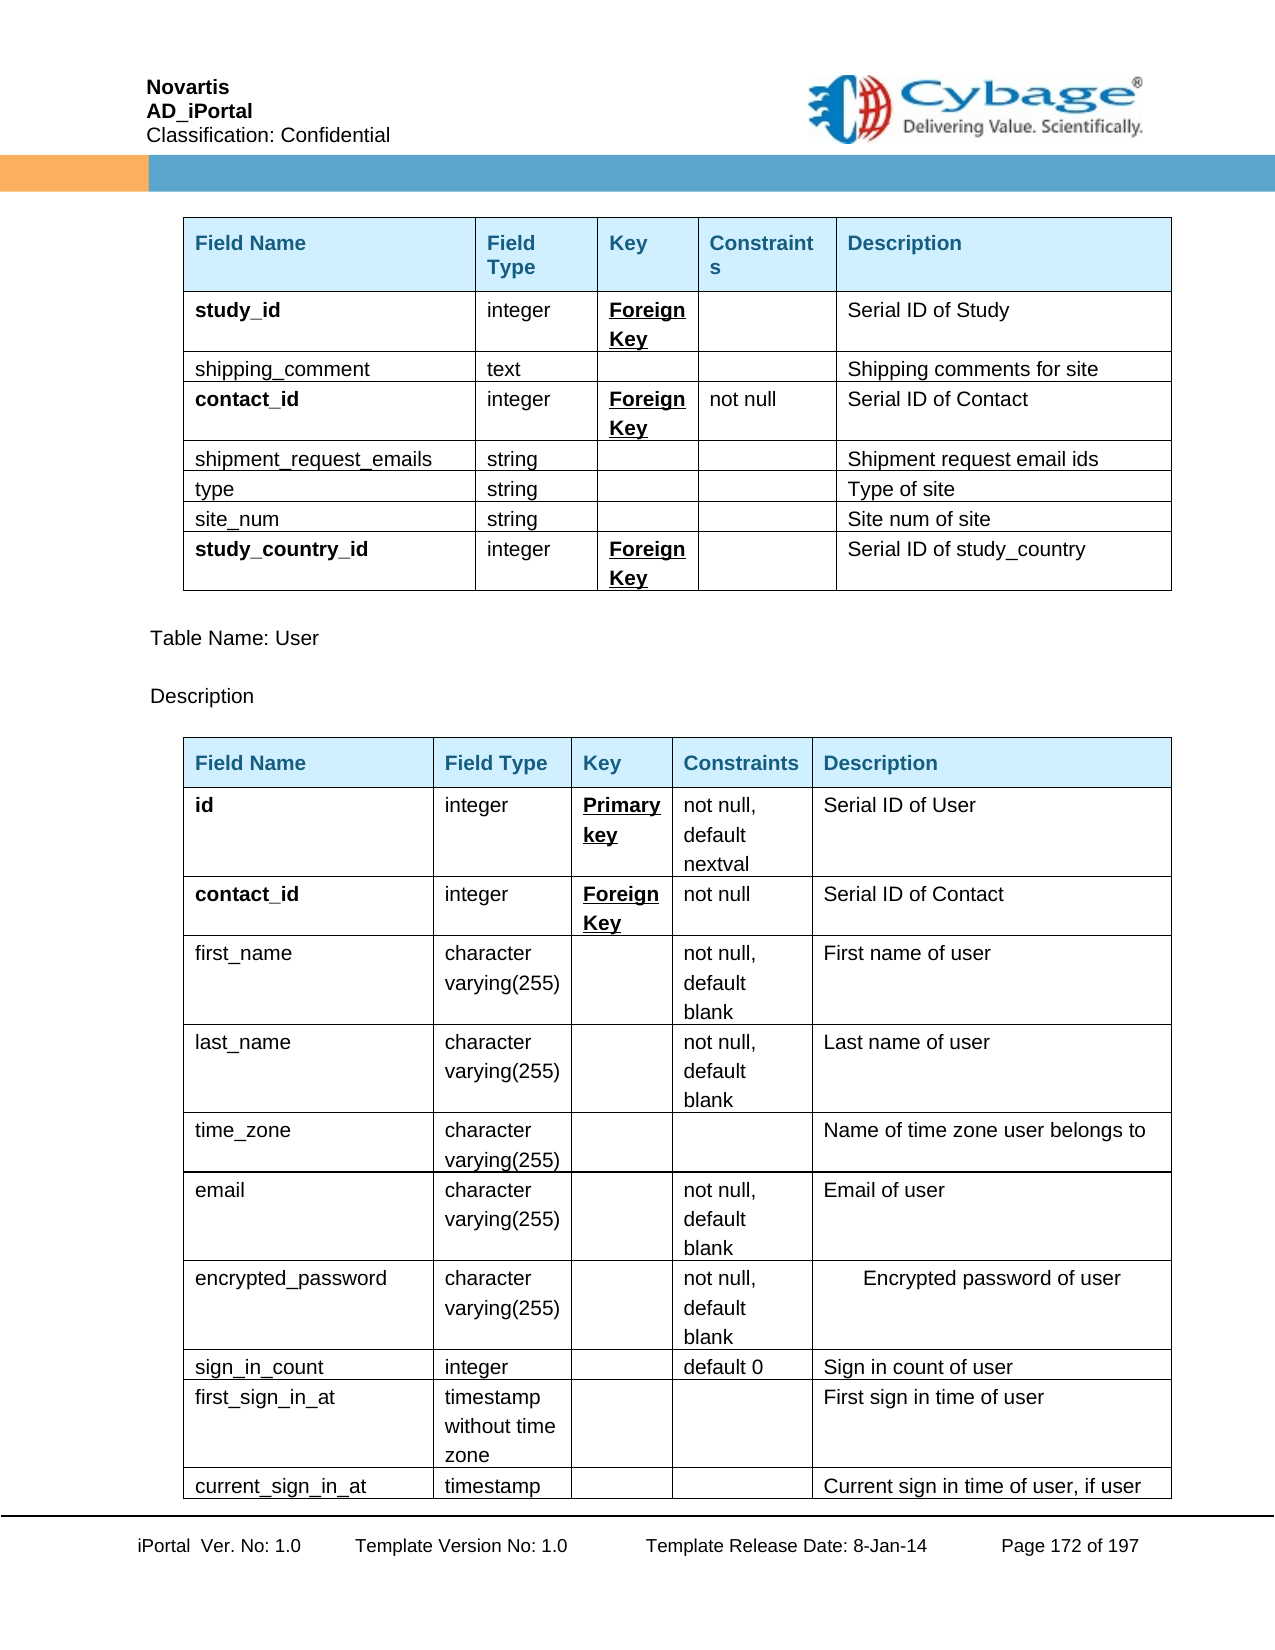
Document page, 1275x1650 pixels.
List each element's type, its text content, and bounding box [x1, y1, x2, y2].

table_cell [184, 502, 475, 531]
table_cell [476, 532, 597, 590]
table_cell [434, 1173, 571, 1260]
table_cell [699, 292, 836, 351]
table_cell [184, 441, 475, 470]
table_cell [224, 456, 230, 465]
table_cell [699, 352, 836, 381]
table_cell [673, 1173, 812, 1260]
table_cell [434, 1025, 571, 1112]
text Description [150, 679, 1125, 708]
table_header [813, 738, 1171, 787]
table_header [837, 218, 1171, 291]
text Table Name: User [150, 620, 1125, 649]
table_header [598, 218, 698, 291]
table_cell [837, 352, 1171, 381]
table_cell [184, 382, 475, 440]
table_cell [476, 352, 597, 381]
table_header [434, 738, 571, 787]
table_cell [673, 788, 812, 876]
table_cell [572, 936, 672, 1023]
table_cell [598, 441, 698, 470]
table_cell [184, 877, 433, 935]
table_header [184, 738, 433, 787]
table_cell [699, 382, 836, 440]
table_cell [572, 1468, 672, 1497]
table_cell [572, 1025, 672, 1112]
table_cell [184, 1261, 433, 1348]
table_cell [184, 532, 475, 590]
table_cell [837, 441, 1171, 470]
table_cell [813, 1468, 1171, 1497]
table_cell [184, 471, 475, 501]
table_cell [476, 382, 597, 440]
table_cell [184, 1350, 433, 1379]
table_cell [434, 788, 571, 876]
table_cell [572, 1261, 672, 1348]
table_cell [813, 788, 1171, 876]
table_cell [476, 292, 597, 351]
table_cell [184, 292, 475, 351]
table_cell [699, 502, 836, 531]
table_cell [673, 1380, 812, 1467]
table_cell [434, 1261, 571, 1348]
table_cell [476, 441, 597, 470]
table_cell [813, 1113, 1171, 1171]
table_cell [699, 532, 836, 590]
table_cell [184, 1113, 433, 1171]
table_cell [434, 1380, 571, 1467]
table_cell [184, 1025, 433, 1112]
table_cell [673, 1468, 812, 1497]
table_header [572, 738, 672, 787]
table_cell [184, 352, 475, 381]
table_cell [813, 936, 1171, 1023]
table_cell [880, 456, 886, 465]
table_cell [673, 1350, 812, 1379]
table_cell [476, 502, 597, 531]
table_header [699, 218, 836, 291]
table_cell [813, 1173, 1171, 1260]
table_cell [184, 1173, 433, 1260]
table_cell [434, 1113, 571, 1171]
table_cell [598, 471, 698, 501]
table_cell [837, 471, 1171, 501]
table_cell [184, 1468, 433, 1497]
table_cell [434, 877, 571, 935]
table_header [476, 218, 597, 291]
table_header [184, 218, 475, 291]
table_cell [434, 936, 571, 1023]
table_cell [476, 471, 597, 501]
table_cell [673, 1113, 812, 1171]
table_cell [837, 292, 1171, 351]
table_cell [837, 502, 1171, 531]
picture [808, 75, 1143, 144]
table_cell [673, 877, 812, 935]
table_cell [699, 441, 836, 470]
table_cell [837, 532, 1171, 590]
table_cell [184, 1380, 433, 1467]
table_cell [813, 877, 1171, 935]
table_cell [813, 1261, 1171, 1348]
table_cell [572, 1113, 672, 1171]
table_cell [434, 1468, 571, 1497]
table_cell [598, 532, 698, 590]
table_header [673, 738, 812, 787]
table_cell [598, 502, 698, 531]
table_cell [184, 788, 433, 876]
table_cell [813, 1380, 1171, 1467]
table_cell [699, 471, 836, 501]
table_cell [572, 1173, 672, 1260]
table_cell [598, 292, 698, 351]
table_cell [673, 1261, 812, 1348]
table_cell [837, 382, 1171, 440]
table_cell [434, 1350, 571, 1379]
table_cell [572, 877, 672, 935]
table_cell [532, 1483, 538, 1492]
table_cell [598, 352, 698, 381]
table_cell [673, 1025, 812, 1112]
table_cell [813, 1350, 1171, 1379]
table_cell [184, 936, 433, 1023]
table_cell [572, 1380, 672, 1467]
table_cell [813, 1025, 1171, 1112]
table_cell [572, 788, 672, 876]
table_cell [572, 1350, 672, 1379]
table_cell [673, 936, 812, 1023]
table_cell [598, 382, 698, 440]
